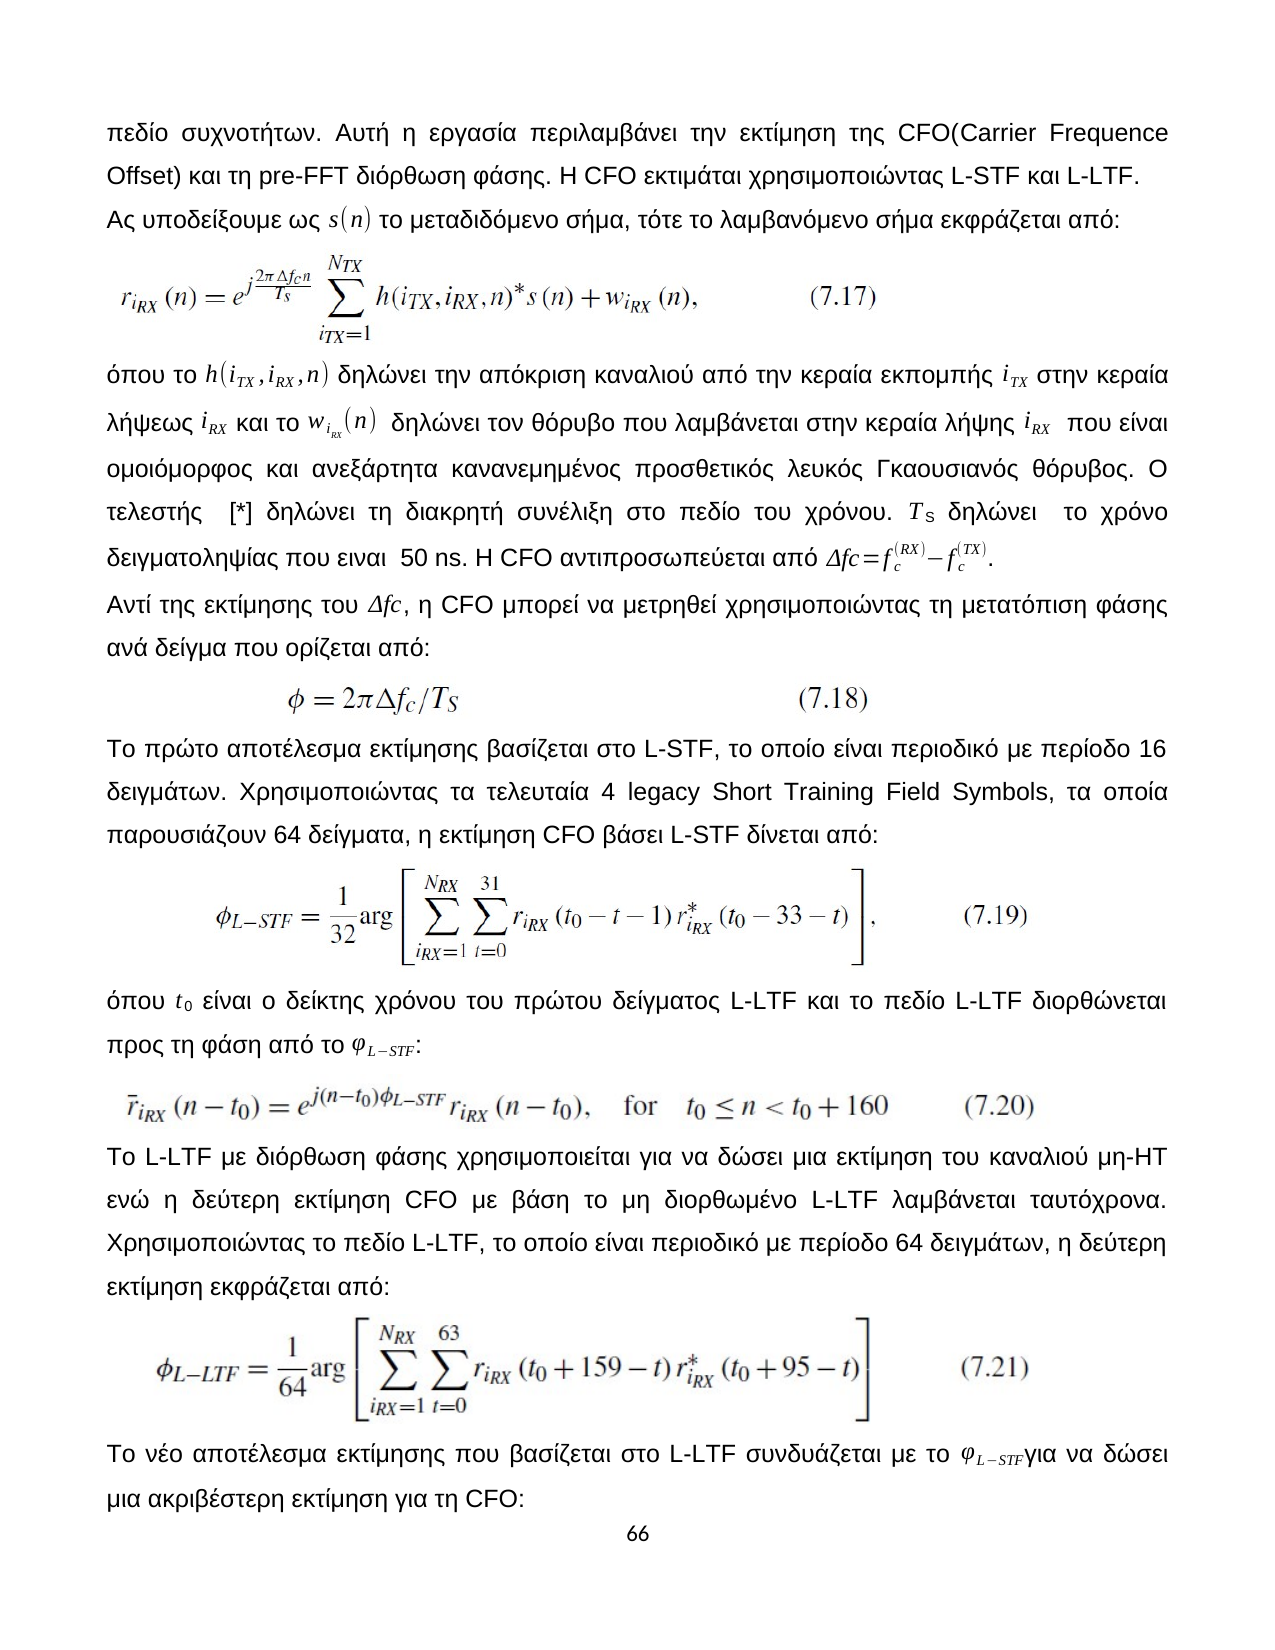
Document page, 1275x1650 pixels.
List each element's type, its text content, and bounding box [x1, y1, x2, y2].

text όπου 0 είναι ο δείκτης χρόνου του πρώτου δείγματος L-LTF και το πεδίο L-LTF διορθώνεται προς τη φάση από το : [106, 986, 1169, 1060]
picture [200, 863, 1106, 972]
text Αντί της εκτίμησης του , η CFO μπορεί να μετρηθεί χρησιμοποιώντας τη μετατόπιση φάσης ανά δείγμα που ορίζεται από: [106, 590, 1169, 662]
text Το πρώτο αποτέλεσμα εκτίμησης βασίζεται στο L-STF, το οποίο είναι περιοδικό με περίοδο 16 δειγμάτων. Χρησιμοποιώντας τα τελευταία 4 legacy Short Training Field Symbols, τα οποία παρουσιάζουν 64 δείγματα, η εκτίμηση CFO βάσει L-STF δίνεται από: [106, 734, 1169, 849]
picture [106, 248, 971, 345]
text Το L-LTF με διόρθωση φάσης χρησιμοποιείται για να δώσει μια εκτίμηση του καναλιού μη-ΗΤ ενώ η δεύτερη εκτίμηση CFO με βάση το μη διορθωμένο L-LTF λαμβάνεται ταυτόχρονα. Χρησιμοποιώντας το πεδίο L-LTF, το οποίο είναι περιοδικό με περίοδο 64 δειγμάτων, η δεύτερη εκτίμηση εκφράζεται από: [106, 1142, 1169, 1300]
text Ας υποδείξουμε ως το μεταδιδόμενο σήμα, τότε το λαμβανόμενο σήμα εκφράζεται από: [106, 204, 1169, 234]
text Το νέο αποτέλεσμα εκτίμησης που βασίζεται στο L-LTF συνδυάζεται με το για να δώσει μια ακριβέστερη εκτίμηση για τη CFO: [106, 1438, 1169, 1512]
picture [135, 1314, 1275, 1424]
picture [194, 676, 971, 720]
picture [106, 1074, 1275, 1129]
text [106, 118, 1169, 190]
text όπου το δηλώνει την απόκριση καναλιού από την κεραία εκπομπής στην κεραία λήψεως και το δηλώνει τον θόρυβο που λαμβάνεται στην κεραία λήψης που είναι ομοιόμορφος και ανεξάρτητα κανανεμημένος προσθετικός λευκός Γκαουσιανός θόρυβος. Ο τελεστής [*] δηλώνει τη διακρητή συνέλιξη στο πεδίο του χρόνου. S δηλώνει το χρόνο δειγματοληψίας που ειναι 50 ns. Η CFO αντιπροσωπεύεται από . [106, 359, 1169, 575]
